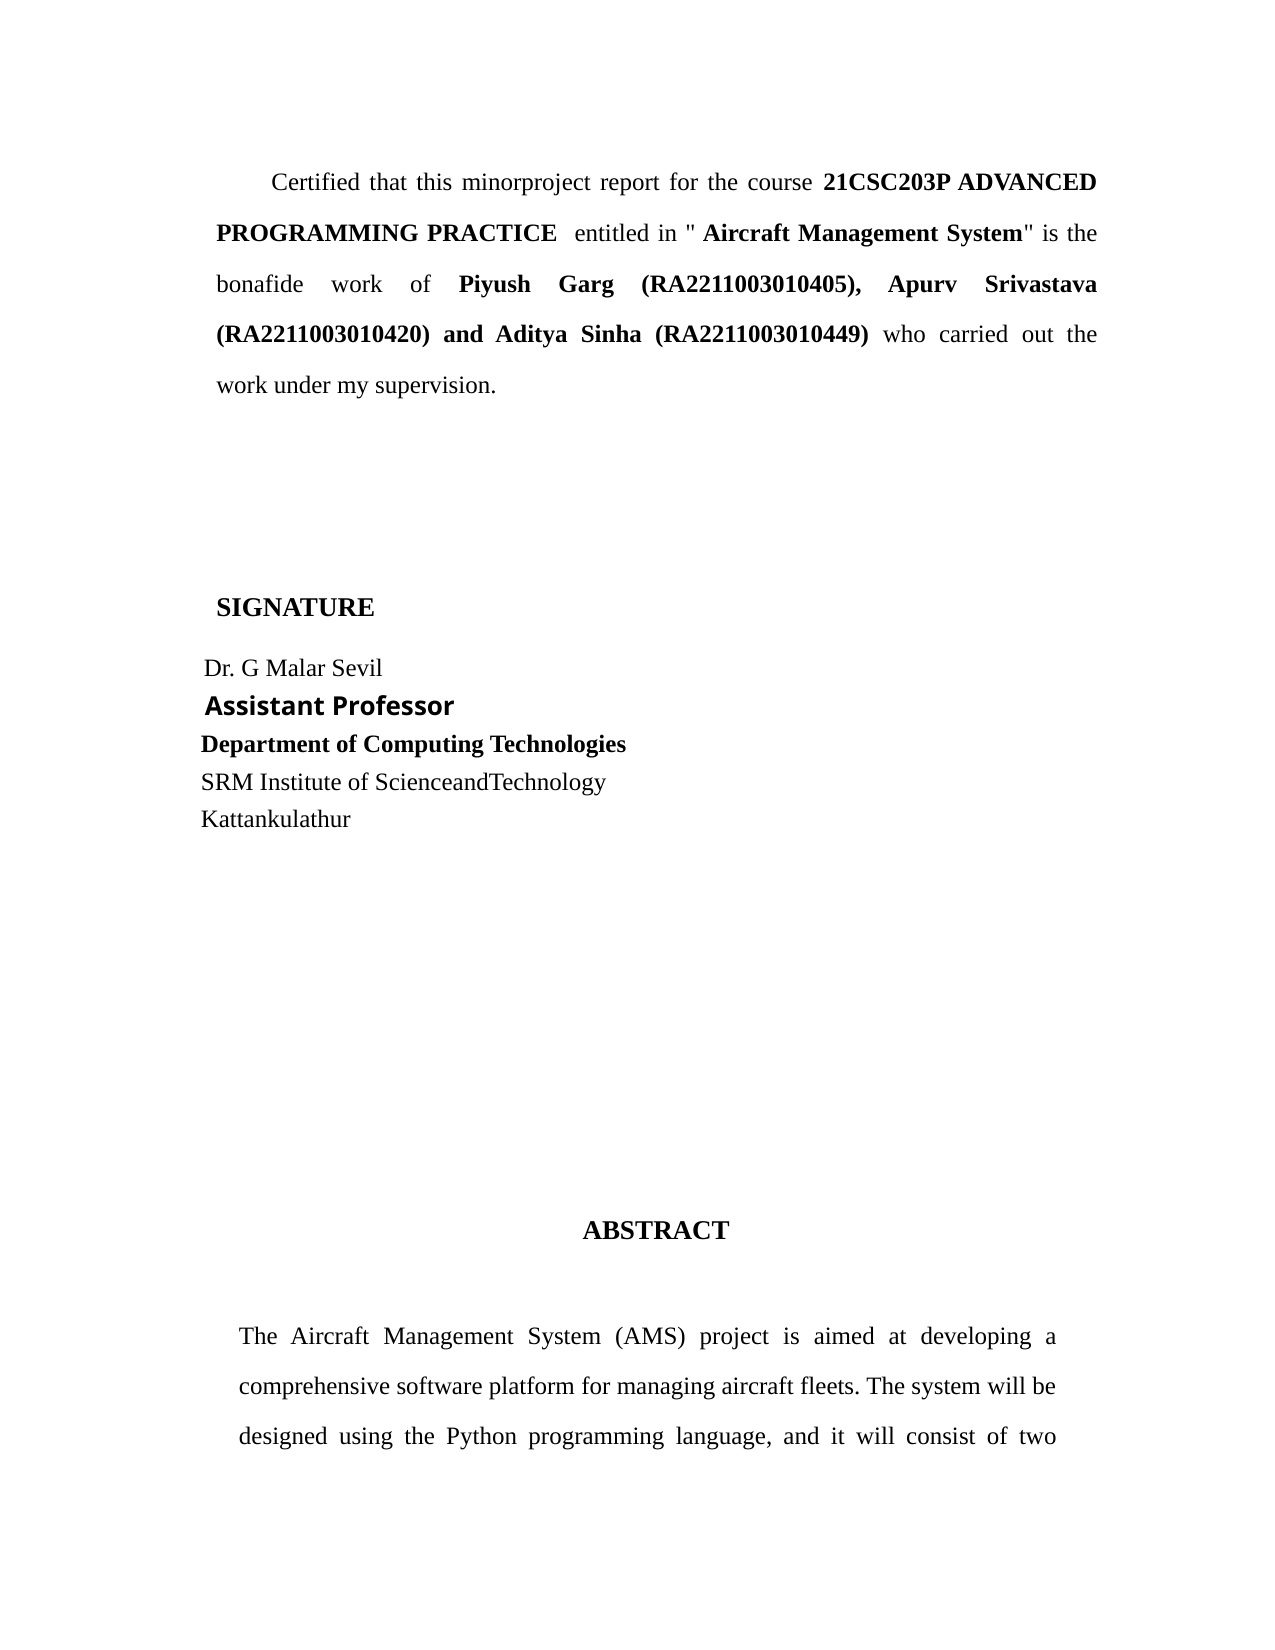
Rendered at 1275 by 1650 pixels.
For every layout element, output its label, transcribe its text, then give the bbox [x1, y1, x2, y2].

text Dr. G Malar Sevil [197, 647, 1125, 684]
text ABSTRACT [273, 1219, 1039, 1244]
text Certified that this minorproject report for the course 21CSC203P ADVANCED PROGRAMMING PRACTICE entitled in " Aircraft Management System" is the bonafide work of Piyush Garg (RA2211003010405), Apurv Srivastava (RA2211003010420) and Aditya Sinha (RA2211003010449) who carried out the work under my supervision. [216, 150, 1097, 404]
text Kattankulathur [201, 797, 1114, 835]
text SIGNATURE [216, 596, 1125, 621]
text Assistant Professor [198, 685, 1125, 722]
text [239, 1305, 1057, 1455]
text Department of Computing Technologies [201, 722, 1114, 760]
text SRM Institute of ScienceandTechnology [201, 760, 1114, 797]
